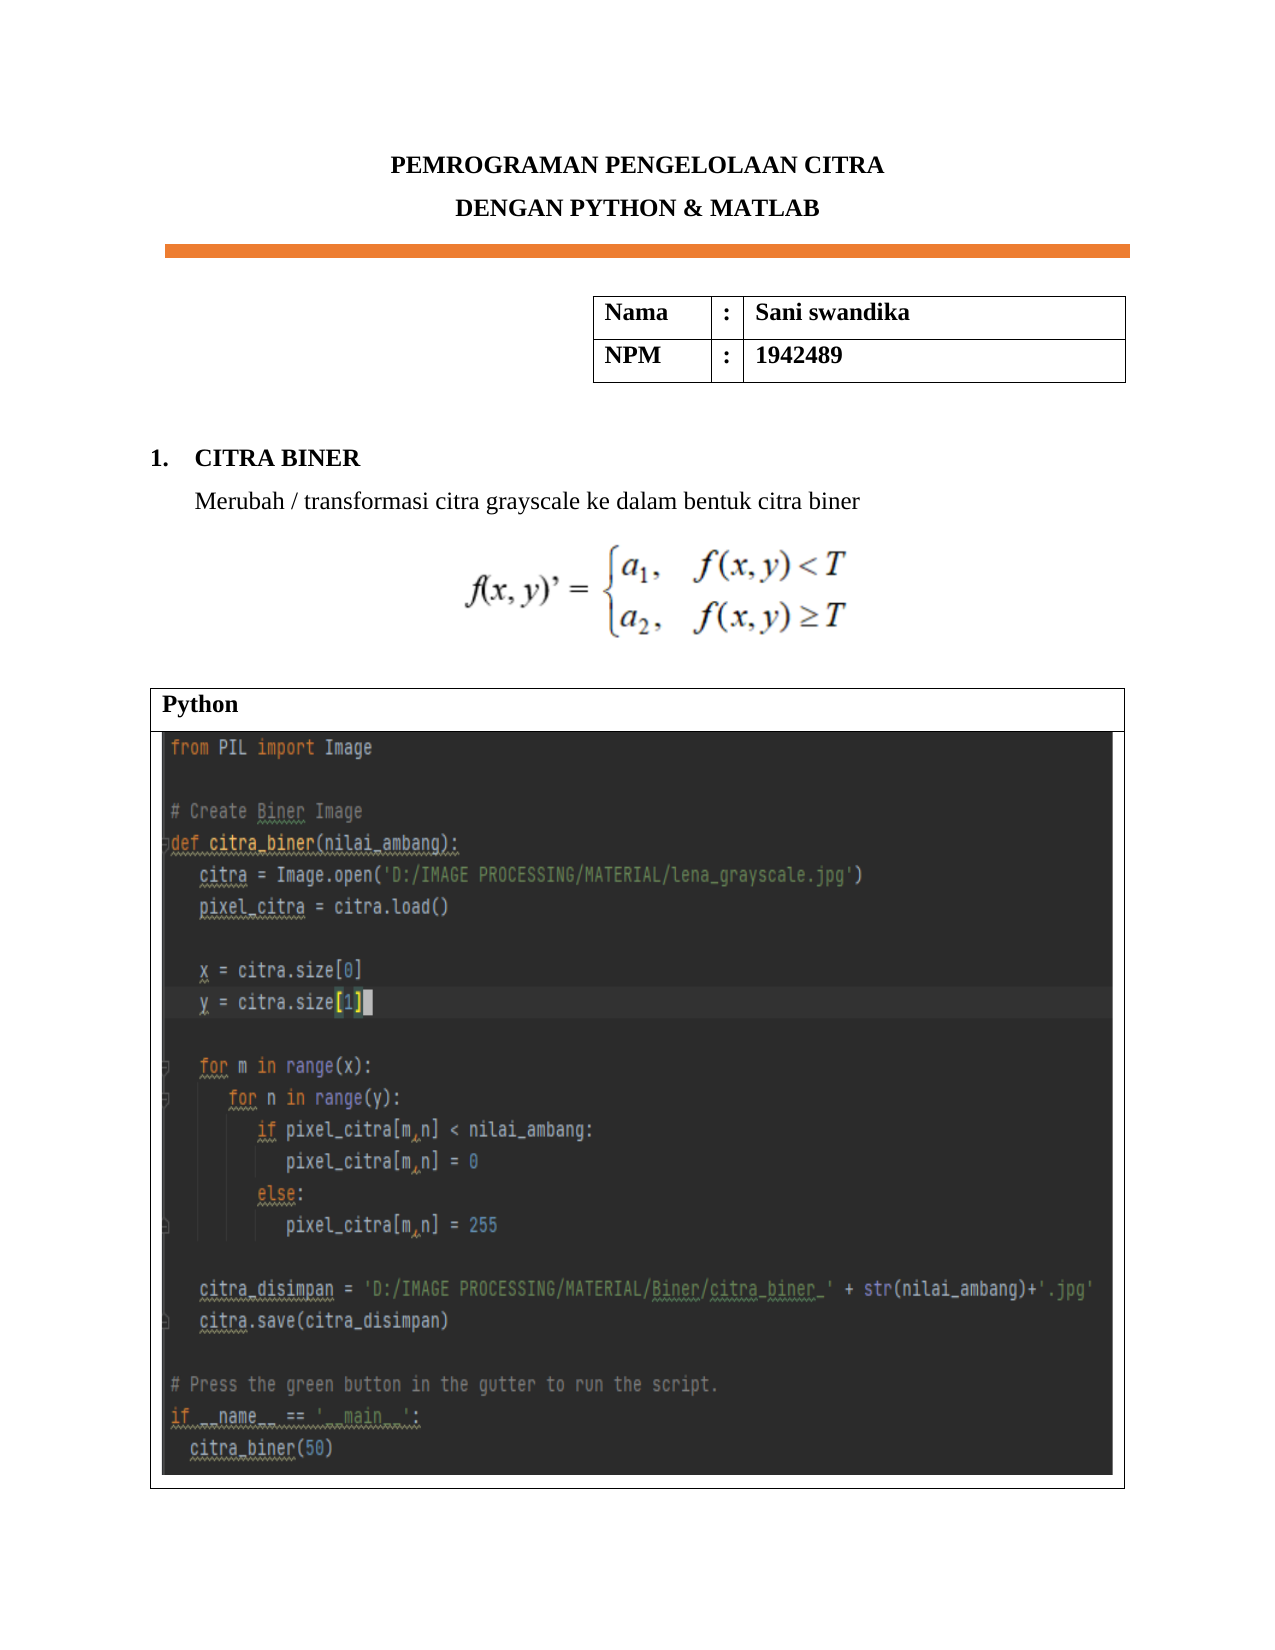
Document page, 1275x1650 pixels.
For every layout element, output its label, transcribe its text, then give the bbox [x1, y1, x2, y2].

table_header Nama [594, 297, 711, 339]
list Merubah / transformasi citra grayscale ke dalam bentuk citra biner [194, 486, 1125, 514]
list CITRA BINER [150, 443, 1125, 471]
table_cell : [712, 340, 743, 382]
picture [463, 528, 856, 658]
table_header Python [151, 689, 1124, 731]
table_header Sani swandika [744, 297, 1125, 339]
text PEMROGRAMAN PENGELOLAAN CITRA [150, 150, 1125, 179]
table_cell 1942489 [744, 340, 1125, 382]
text DENGAN PYTHON & MATLAB [150, 193, 1125, 222]
table_cell NPM [594, 340, 711, 382]
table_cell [151, 732, 1124, 1488]
picture [161, 732, 1113, 1475]
table_header : [712, 297, 743, 339]
